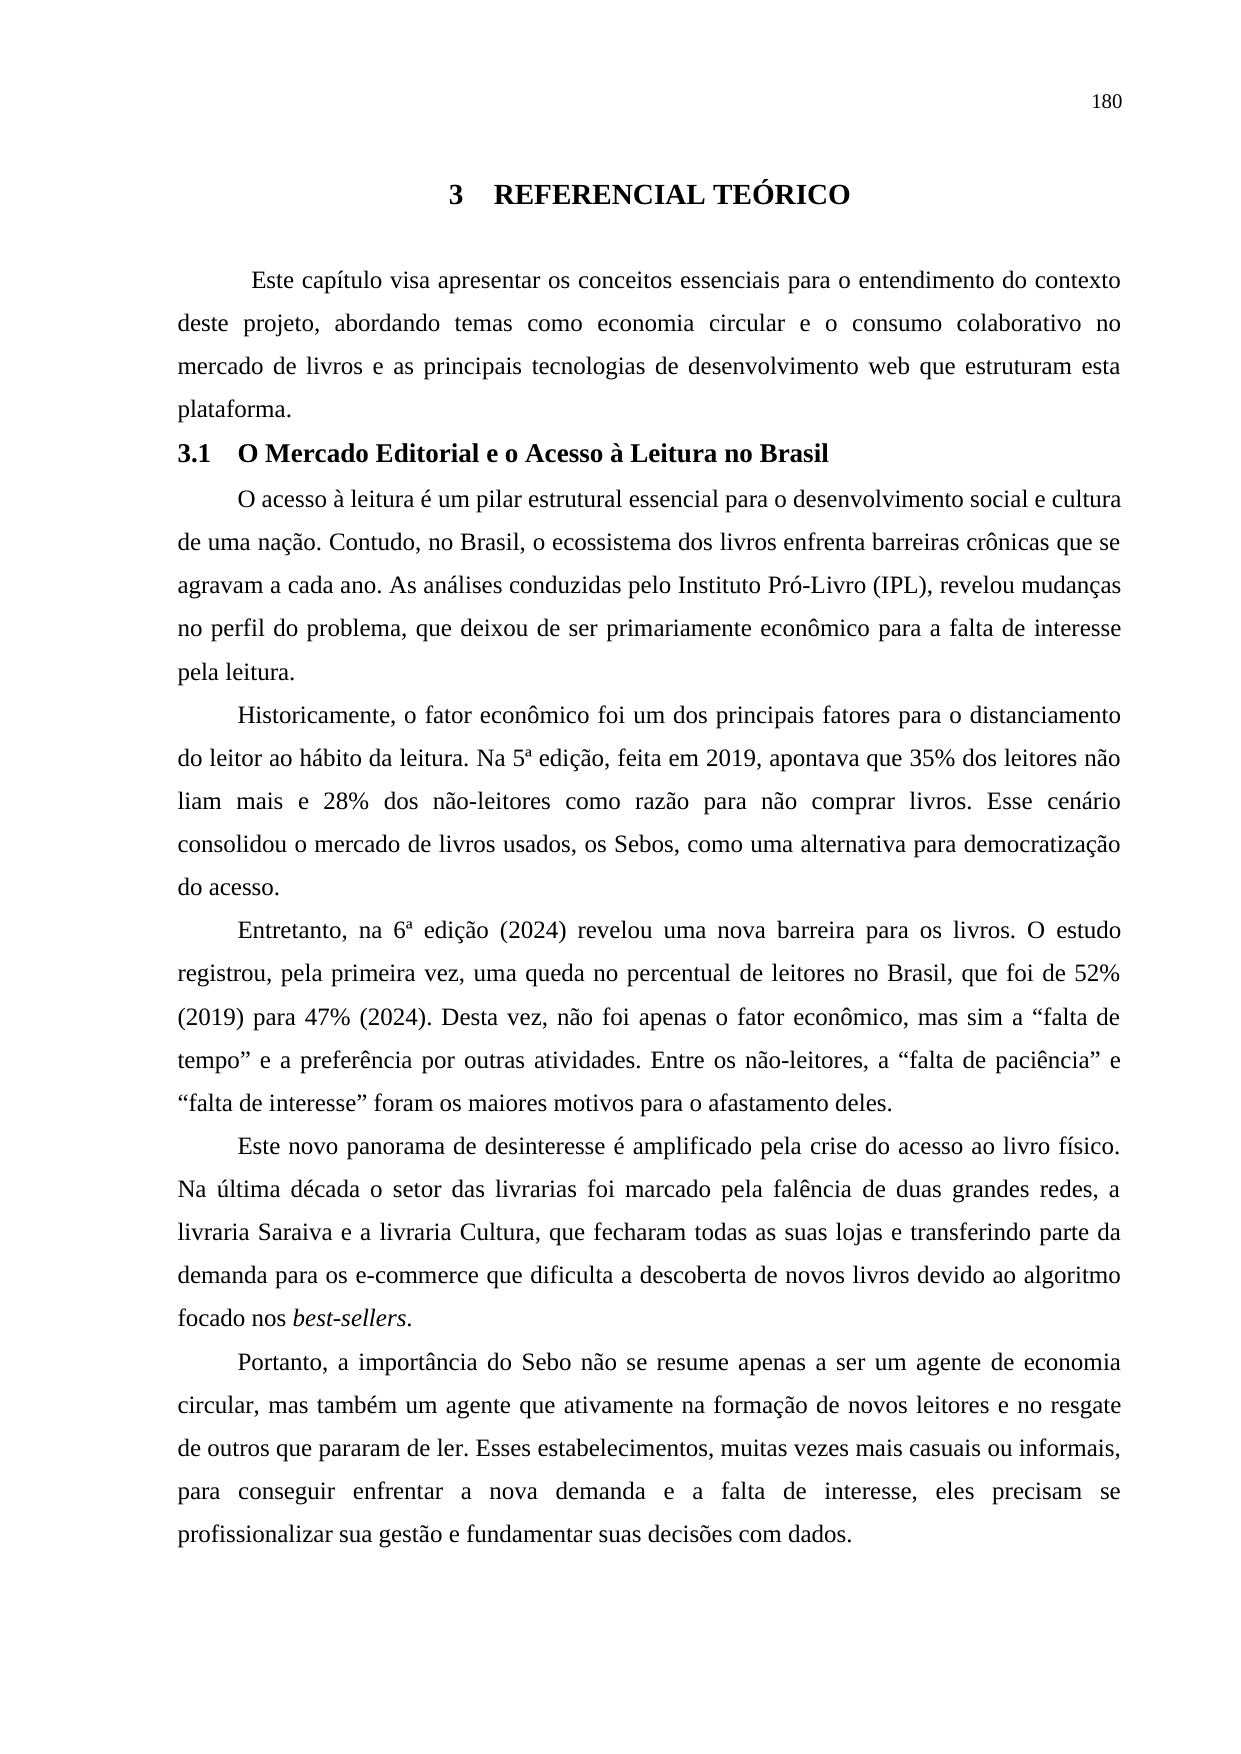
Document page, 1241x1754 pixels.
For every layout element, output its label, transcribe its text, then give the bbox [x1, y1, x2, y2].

text O acesso à leitura é um pilar estrutural essencial para o desenvolvimento social e cultura de uma nação. Contudo, no Brasil, o ecossistema dos livros enfrenta barreiras crônicas que se agravam a cada ano. As análises conduzidas pelo Instituto Pró-Livro (IPL), revelou mudanças no perfil do problema, que deixou de ser primariamente econômico para a falta de interesse pela leitura. [177, 484, 1122, 685]
text Historicamente, o fator econômico foi um dos principais fatores para o distanciamento do leitor ao hábito da leitura. Na 5ª edição, feita em 2019, apontava que 35% dos leitores não liam mais e 28% dos não-leitores como razão para não comprar livros. Esse cenário consolidou o mercado de livros usados, os Sebos, como uma alternativa para democratização do acesso. [177, 700, 1122, 901]
subtitle O Mercado Editorial e o Acesso à Leitura no Brasil [177, 437, 1122, 469]
text Este capítulo visa apresentar os conceitos essenciais para o entendimento do contexto deste projeto, abordando temas como economia circular e o consumo colaborativo no mercado de livros e as principais tecnologias de desenvolvimento web que estruturam esta plataforma. [177, 265, 1122, 423]
text Portanto, a importância do Sebo não se resume apenas a ser um agente de economia circular, mas também um agente que ativamente na formação de novos leitores e no resgate de outros que pararam de ler. Esses estabelecimentos, muitas vezes mais casuais ou informais, para conseguir enfrentar a nova demanda e a falta de interesse, eles precisam se profissionalizar sua gestão e fundamentar suas decisões com dados. [177, 1347, 1122, 1548]
text Este novo panorama de desinteresse é amplificado pela crise do acesso ao livro físico. Na última década o setor das livrarias foi marcado pela falência de duas grandes redes, a livraria Saraiva e a livraria Cultura, que fecharam todas as suas lojas e transferindo parte da demanda para os e-commerce que dificulta a descoberta de novos livros devido ao algoritmo focado nos best-sellers. [177, 1131, 1122, 1332]
subtitle REFERENCIAL TEÓRICO [177, 177, 1122, 211]
text Entretanto, na 6ª edição (2024) revelou uma nova barreira para os livros. O estudo registrou, pela primeira vez, uma queda no percentual de leitores no Brasil, que foi de 52% (2019) para 47% (2024). Desta vez, não foi apenas o fator econômico, mas sim a “falta de tempo” e a preferência por outras atividades. Entre os não-leitores, a “falta de paciência” e “falta de interesse” foram os maiores motivos para o afastamento deles. [177, 915, 1122, 1117]
